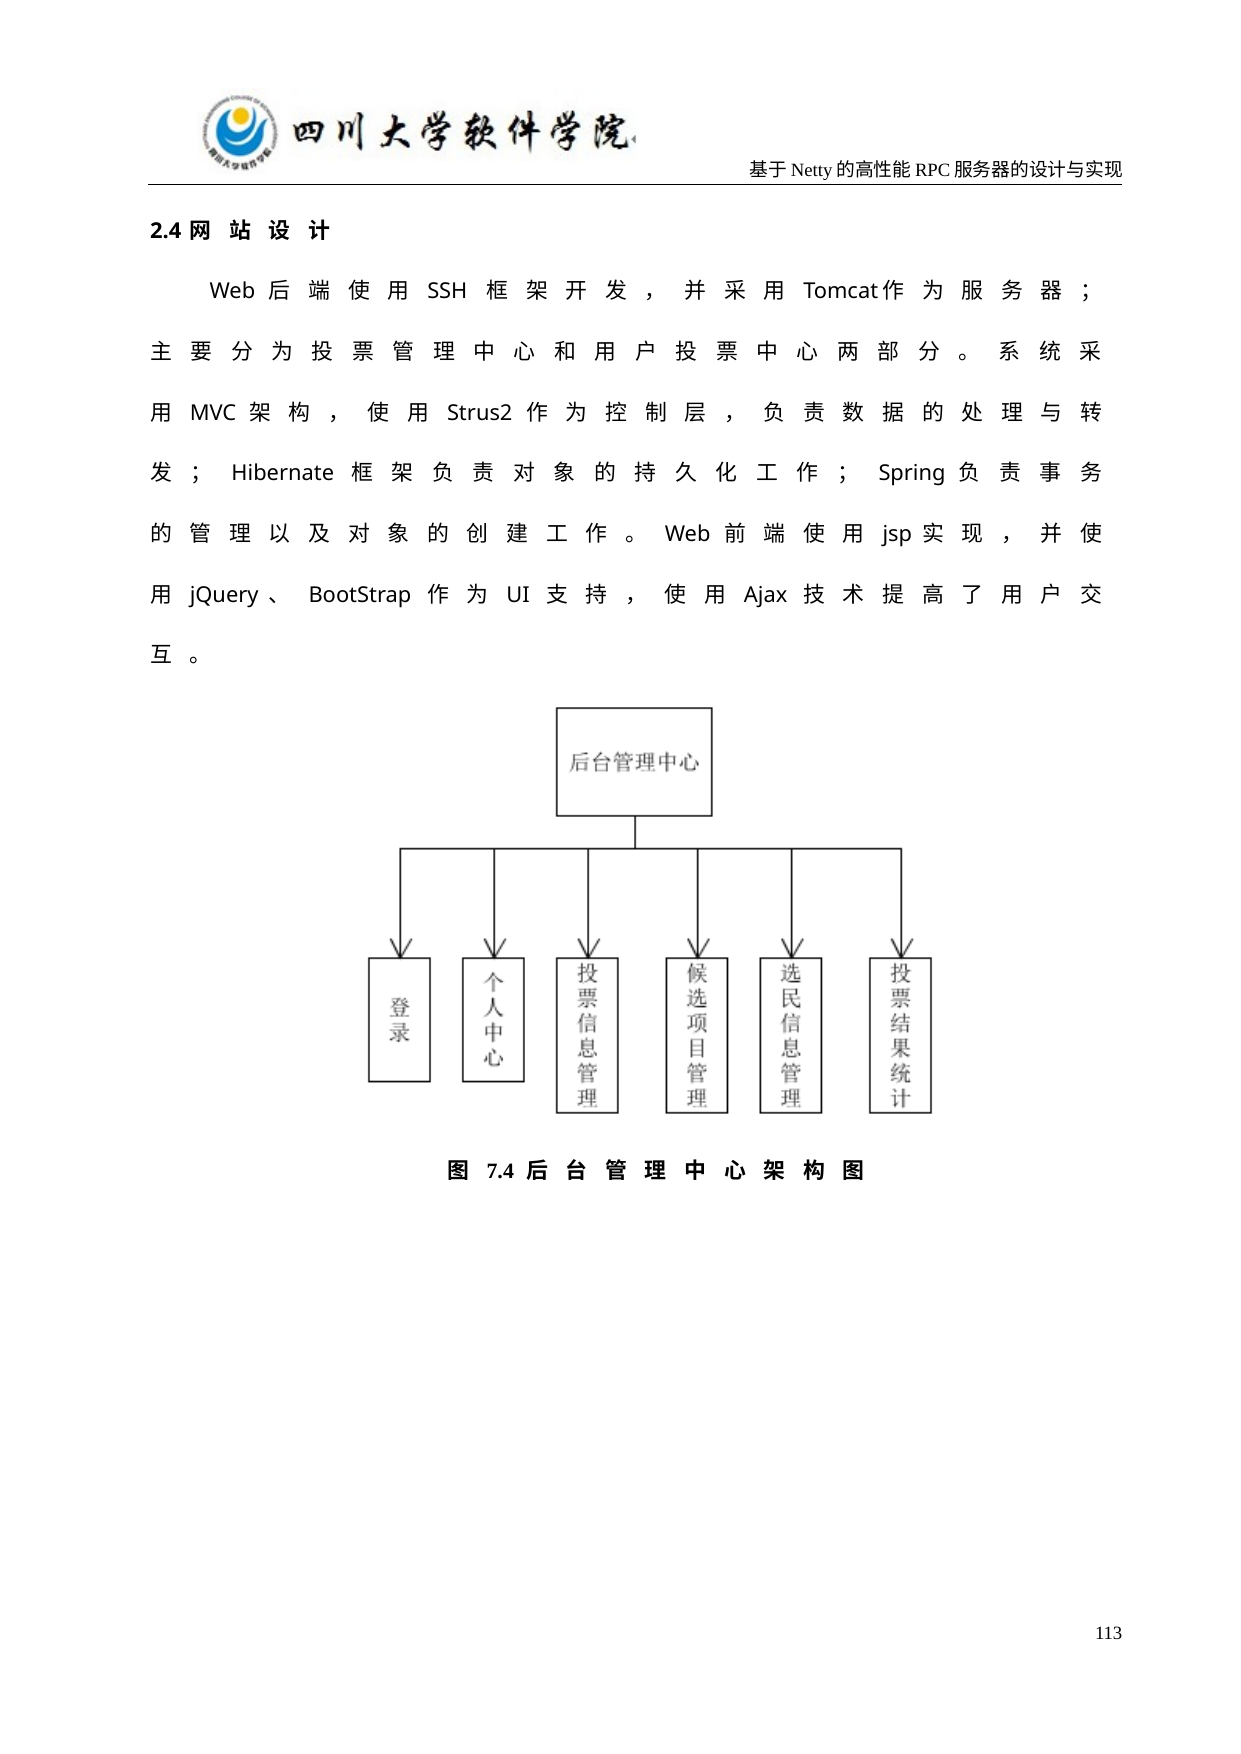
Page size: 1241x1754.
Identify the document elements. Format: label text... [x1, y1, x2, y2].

picture [197, 88, 639, 177]
text 2.4 网站设计 [150, 198, 1120, 259]
picture [298, 685, 1026, 1132]
text Web后端使用SSH框架开发，并采用Tomcat作为服务器；主要分为投票管理中心和用户投票中心两部分。系统采用MVC架构，使用Strus2作为控制层，负责数据的处理与转发；Hibernate框架负责对象的持久化工作；Spring负责事务的管理以及对象的创建工作。Web前端使用jsp实现，并使用jQuery、BootStrap作为UI支持，使用Ajax技术提高了用户交互。 [150, 259, 1120, 683]
text 图7.4 后台管理中心架构图 [150, 1138, 1120, 1199]
